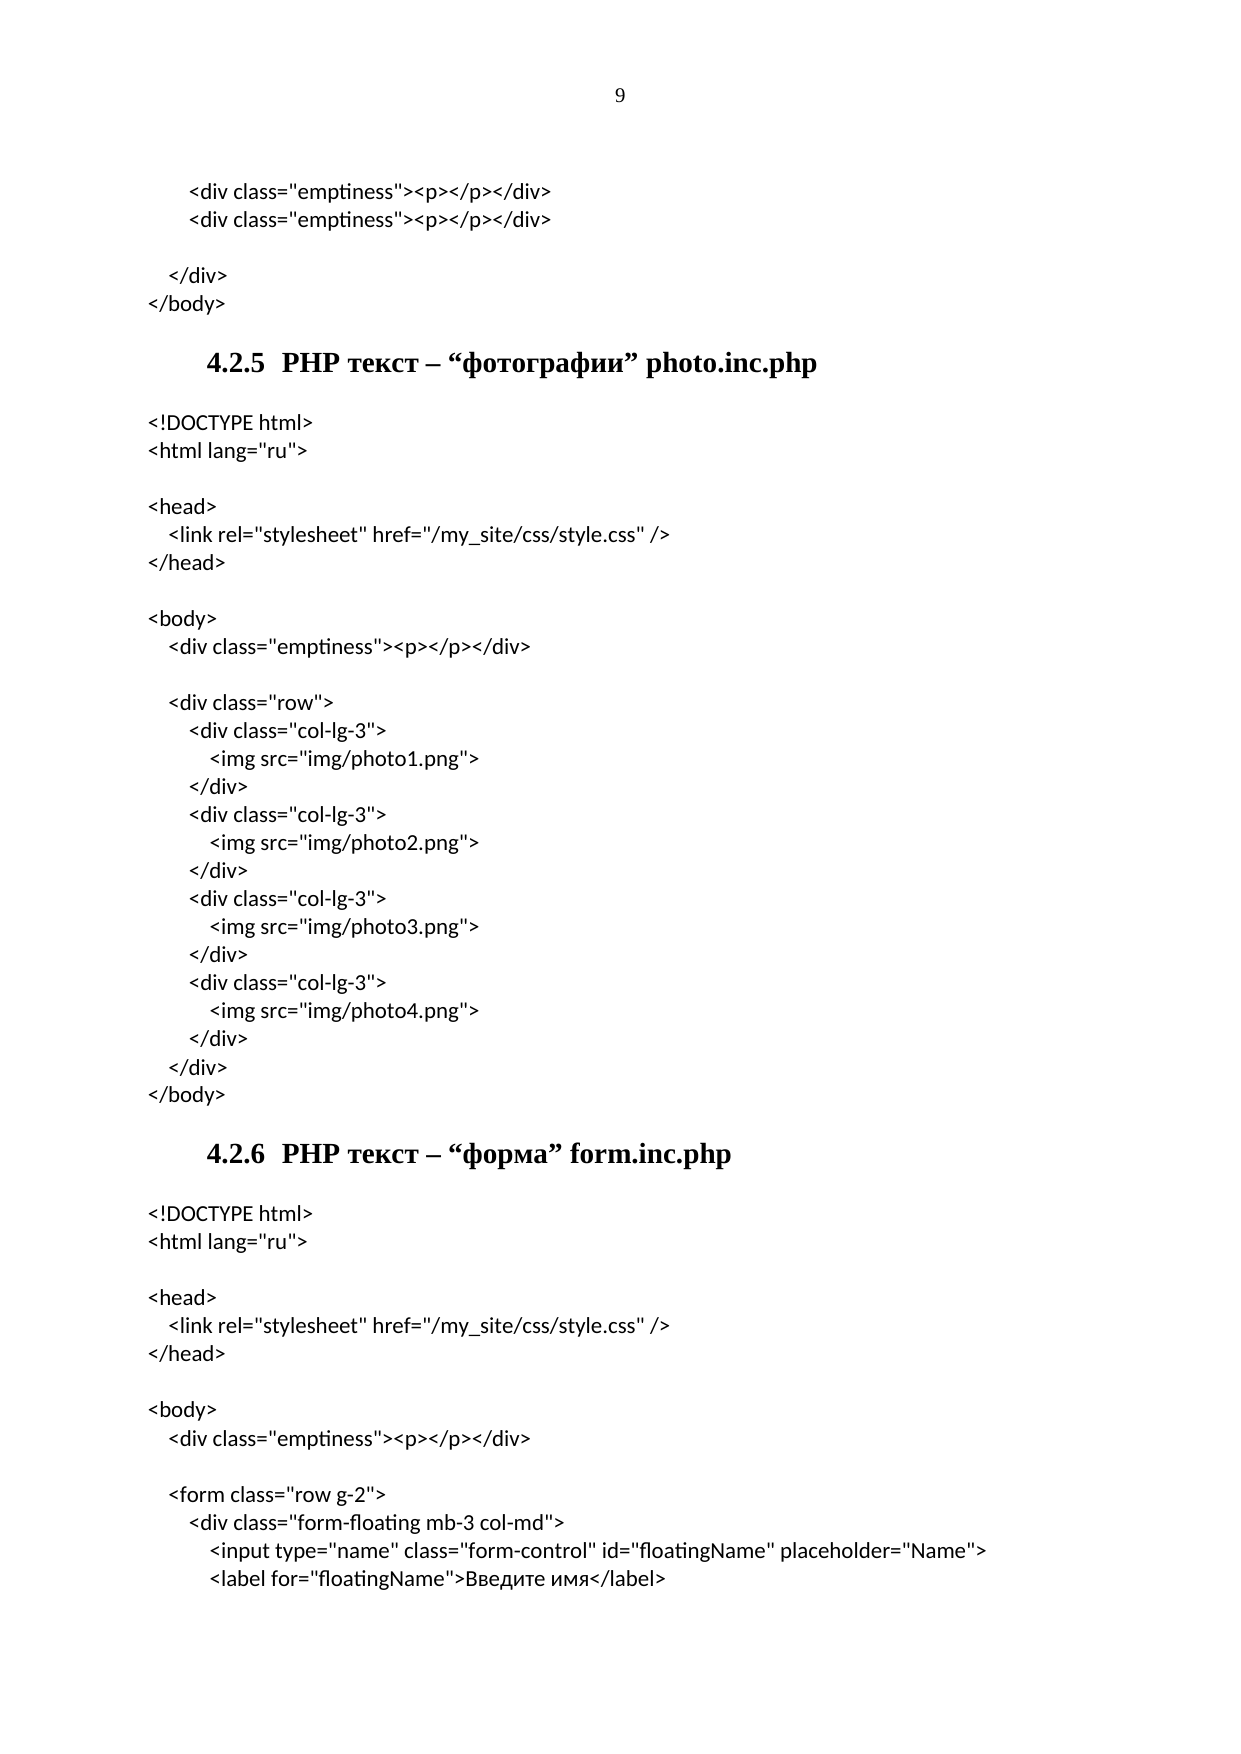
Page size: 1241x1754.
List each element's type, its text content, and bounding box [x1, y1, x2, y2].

text </head> [148, 1339, 1092, 1368]
text <html lang="ru"> [148, 436, 1092, 464]
text <body> [148, 1396, 1092, 1424]
text <link rel="stylesheet" href="/my_site/css/style.css" /> [148, 1312, 1092, 1339]
text </div> [148, 856, 1092, 884]
text <div class="emptiness"><p></p></div> [148, 177, 1092, 205]
text <div class="col-lg-3"> [148, 716, 1092, 744]
text <img src="img/photo4.png"> [148, 997, 1092, 1024]
text </div> [148, 261, 1092, 289]
text <img src="img/photo3.png"> [148, 912, 1092, 941]
text <head> [148, 492, 1092, 520]
text <div class="form-floating mb-3 col-md"> [148, 1508, 1092, 1536]
text </body> [148, 1081, 1092, 1109]
text <link rel="stylesheet" href="/my_site/css/style.css" /> [148, 520, 1092, 548]
text <img src="img/photo2.png"> [148, 828, 1092, 856]
text </body> [148, 289, 1092, 317]
list PHP текст – “форма” form.inc.php [207, 1137, 1092, 1170]
text <!DOCTYPE html> [148, 408, 1092, 436]
text <html lang="ru"> [148, 1227, 1092, 1256]
text <div class="col-lg-3"> [148, 968, 1092, 997]
text <form class="row g-2"> [148, 1480, 1092, 1508]
text <head> [148, 1283, 1092, 1312]
text </div> [148, 1024, 1092, 1053]
text <div class="emptiness"><p></p></div> [148, 205, 1092, 233]
text <div class="col-lg-3"> [148, 800, 1092, 828]
text <div class="emptiness"><p></p></div> [148, 1424, 1092, 1452]
text <div class="row"> [148, 688, 1092, 716]
text <label for="floatingName">Введите имя</label> [148, 1564, 1092, 1592]
text <div class="col-lg-3"> [148, 884, 1092, 912]
text <div class="emptiness"><p></p></div> [148, 632, 1092, 660]
list PHP текст – “фотографии” photo.inc.php [207, 345, 1092, 379]
text <body> [148, 604, 1092, 632]
text <input type="name" class="form-control" id="floatingName" placeholder="Name"> [148, 1536, 1092, 1564]
text </div> [148, 1053, 1092, 1081]
text </div> [148, 772, 1092, 800]
text <img src="img/photo1.png"> [148, 744, 1092, 772]
text <!DOCTYPE html> [148, 1199, 1092, 1227]
text </div> [148, 941, 1092, 968]
text </head> [148, 548, 1092, 576]
